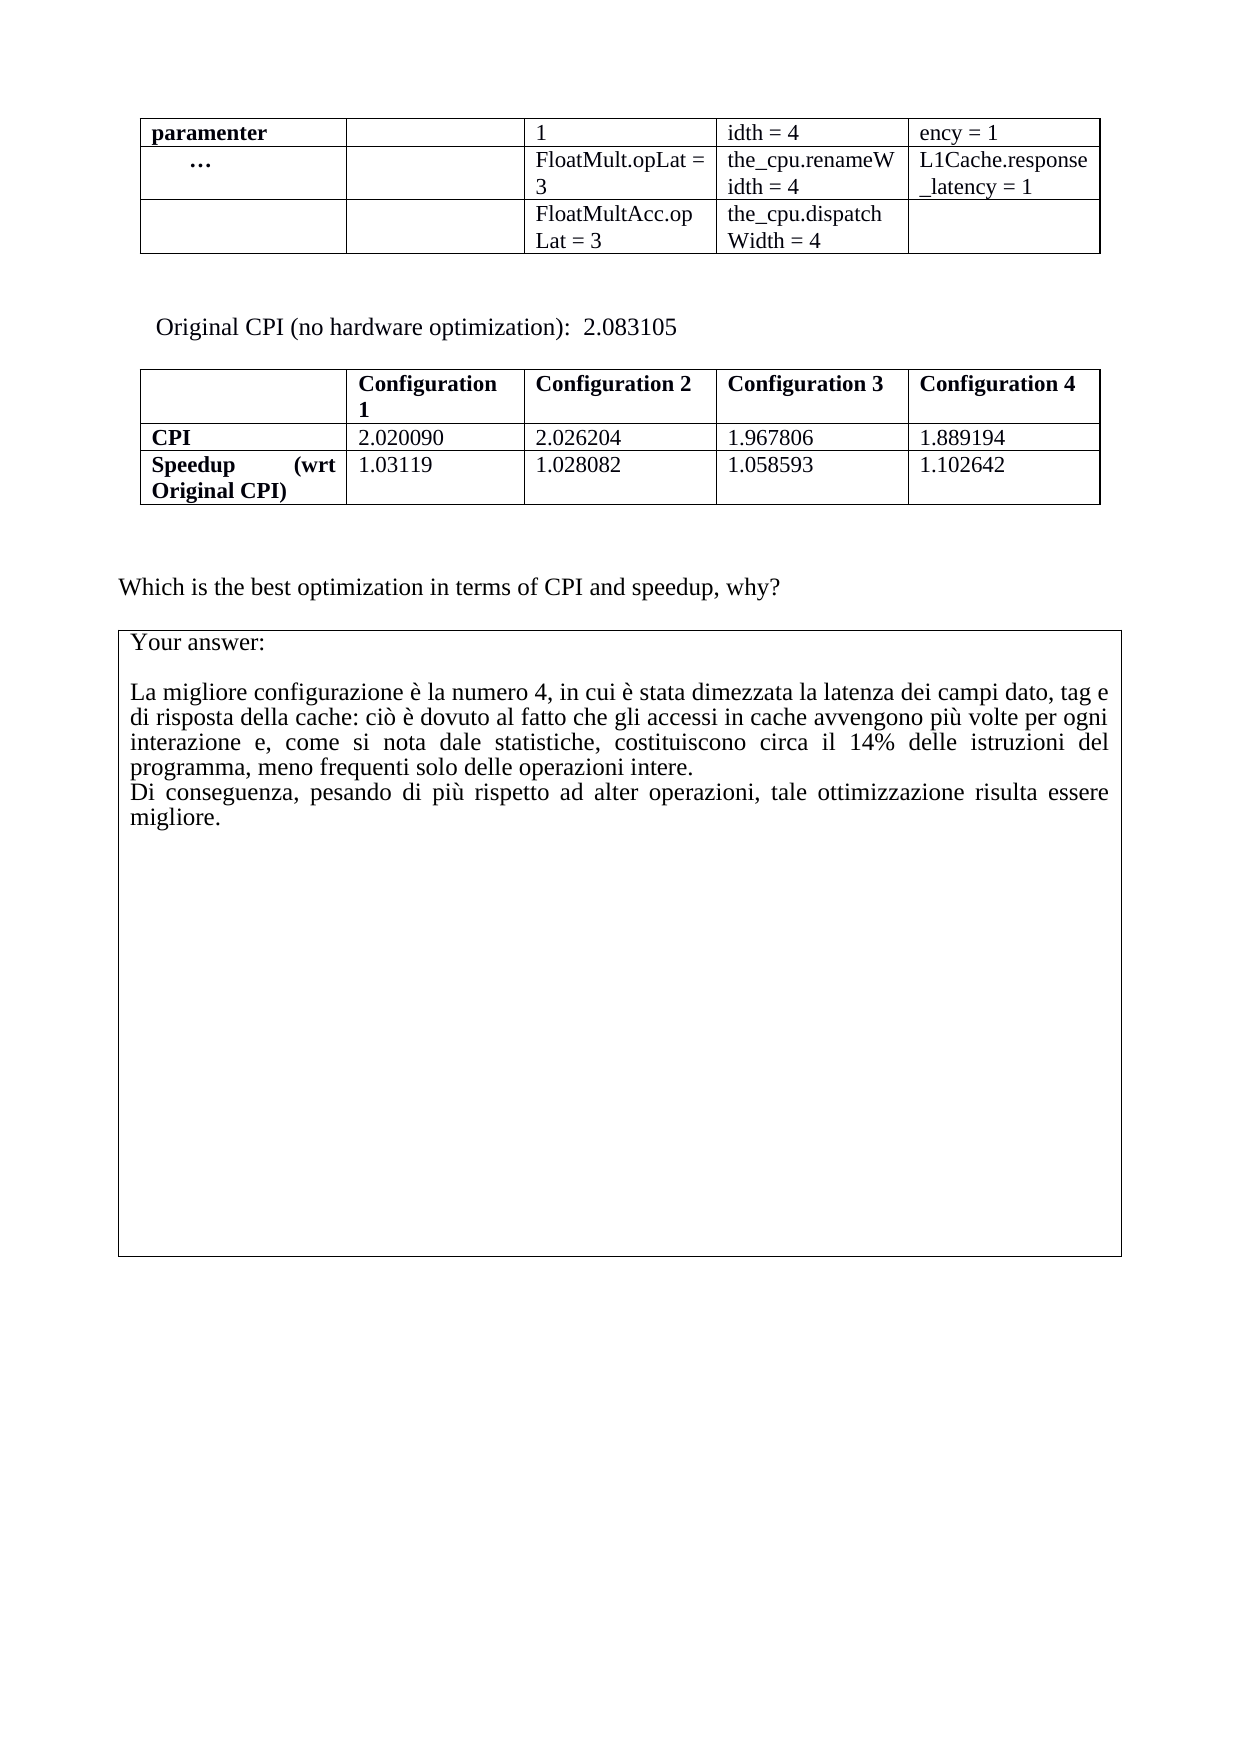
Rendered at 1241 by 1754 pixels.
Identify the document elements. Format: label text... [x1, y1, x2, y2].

text Original CPI (no hardware optimization): 2.083105 [156, 312, 1122, 340]
table_cell [347, 200, 524, 253]
table_cell Speedup (wrt Original CPI) [141, 451, 346, 504]
table_cell FloatMult.opLat = 3 [525, 147, 716, 199]
table_cell [141, 200, 346, 253]
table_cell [909, 119, 1099, 146]
table_cell 1.028082 [525, 451, 716, 504]
table_cell [347, 147, 524, 199]
table_header Your answer: La migliore configurazione è la numero 4, in cui è stata dimezzata la latenza dei campi dato, tag e di risposta della cache: ciò è dovuto al fatto che gli accessi in cache avvengono più volte per ogni interazione e, come si nota dale statistiche, costituiscono circa il 14% delle istruzioni del programma, meno frequenti solo delle operazioni intere. Di conseguenza, pesando di più rispetto ad alter operazioni, tale ottimizzazione risulta essere migliore. [119, 631, 1121, 1256]
table_header [141, 370, 346, 423]
table_cell 2.026204 [525, 424, 716, 450]
text Which is the best optimization in terms of CPI and speedup, why? [118, 572, 1122, 601]
table_cell CPI [141, 424, 346, 450]
table_cell 1.967806 [717, 424, 908, 450]
table_cell 1.03119 [347, 451, 524, 504]
table_header Configuration 2 [525, 370, 716, 423]
table_cell 2.020090 [347, 424, 524, 450]
table_cell FloatMultAcc.opLat = 3 [525, 200, 716, 253]
table_header Configuration 4 [909, 370, 1099, 423]
table_cell 1.058593 [717, 451, 908, 504]
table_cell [141, 119, 346, 146]
table_cell 1.889194 [909, 424, 1099, 450]
table_cell [347, 119, 524, 146]
table_cell 1.102642 [909, 451, 1099, 504]
table_cell FloatCvt.opLat = 1 [525, 119, 716, 146]
table_cell the_cpu.renameWidth = 4 [717, 147, 908, 199]
table_cell … [141, 147, 346, 199]
table_cell L1Cache.response_latency = 1 [909, 147, 1099, 199]
table_header Configuration 1 [347, 370, 524, 423]
table_cell the_cpu.dispatchWidth = 4 [717, 200, 908, 253]
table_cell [717, 119, 908, 146]
table_cell [909, 200, 1099, 253]
table_header Configuration 3 [717, 370, 908, 423]
